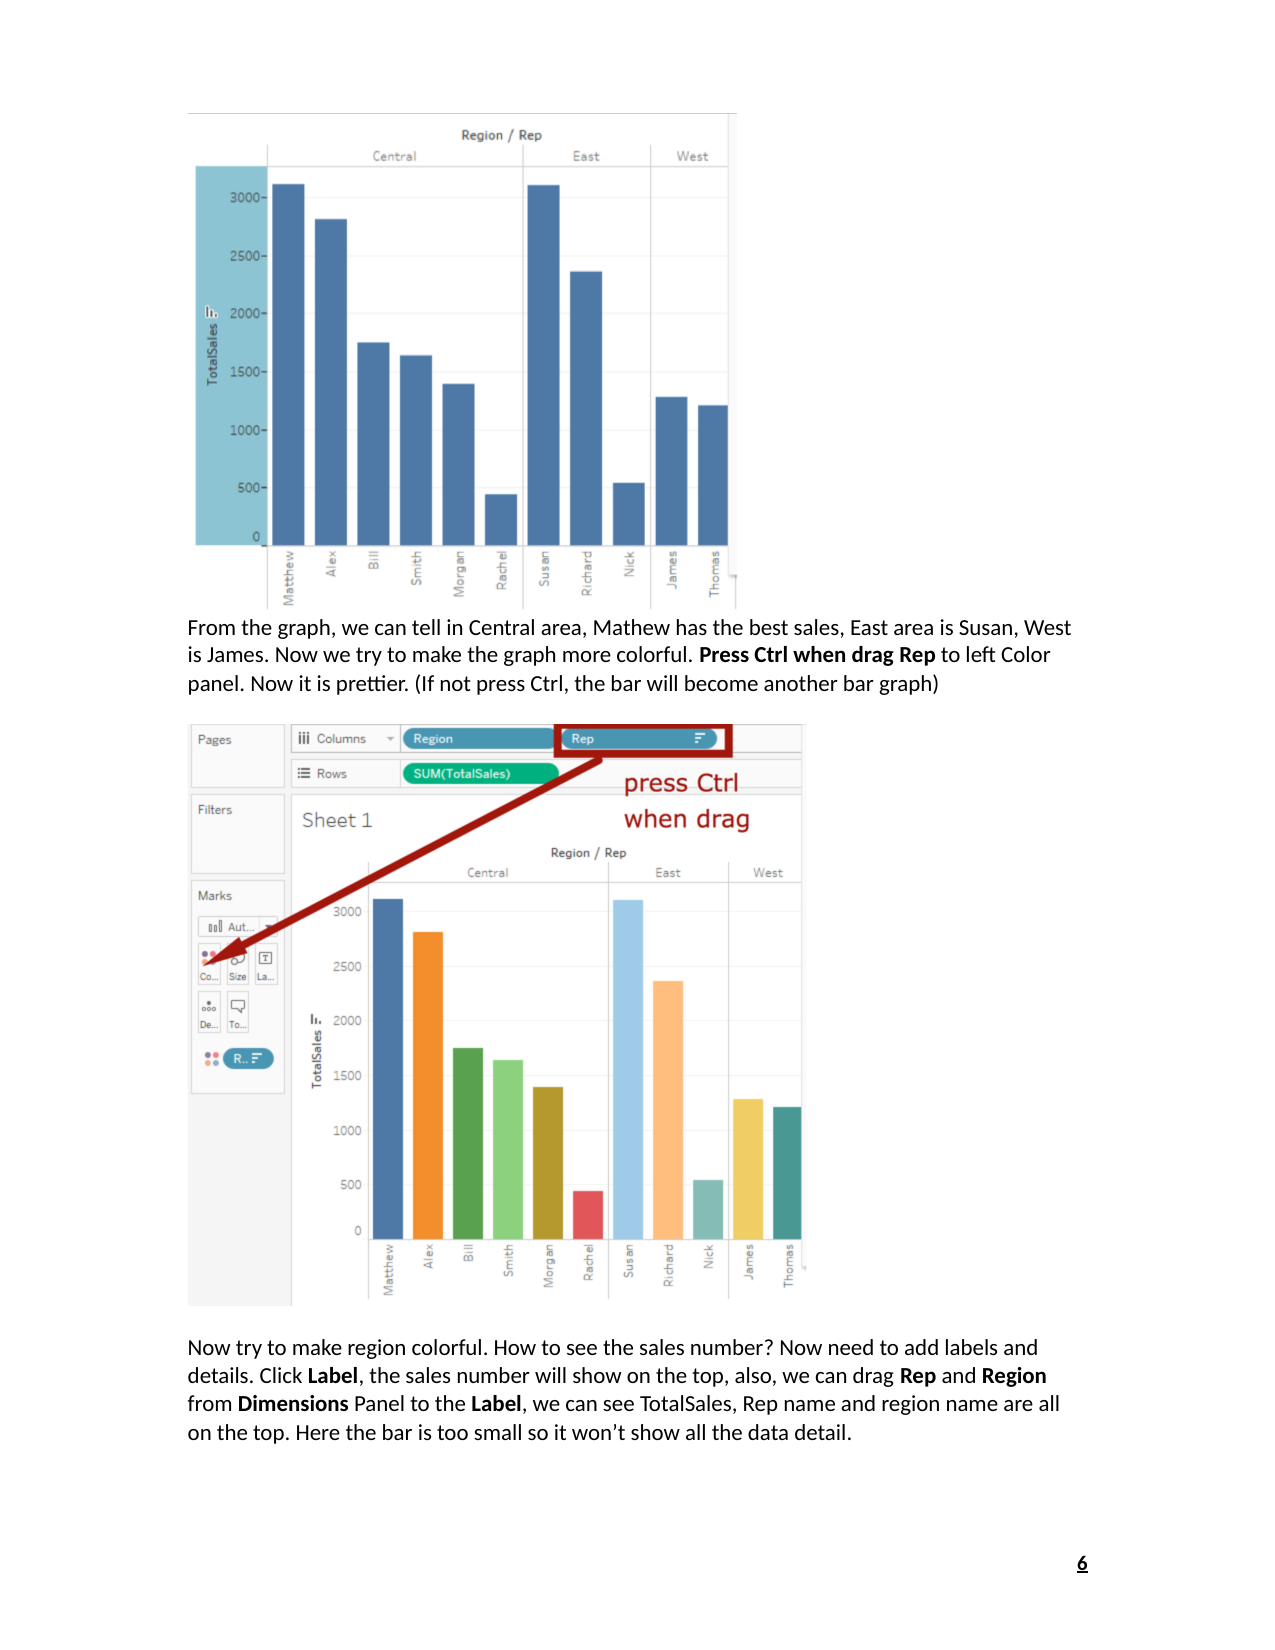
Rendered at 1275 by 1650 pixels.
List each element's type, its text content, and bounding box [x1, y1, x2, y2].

text Now try to make region colorful. How to see the sales number? Now need to add labels and details. Click Label, the sales number will show on the top, also, we can drag Rep and Region from Dimensions Panel to the Label, we can see TotalSales, Rep name and region name are all on the top. Here the bar is too small so it won’t show all the data detail. [187, 1333, 1087, 1446]
picture [187, 724, 807, 1306]
text From the graph, we can tell in Central area, Mathew has the best sales, East area is Susan, West is James. Now we try to make the graph more colorful. Press Ctrl when drag Rep to left Color panel. Now it is prettier. (If not press Ctrl, the bar will become another bar graph) [187, 613, 1087, 697]
picture [187, 112, 738, 613]
